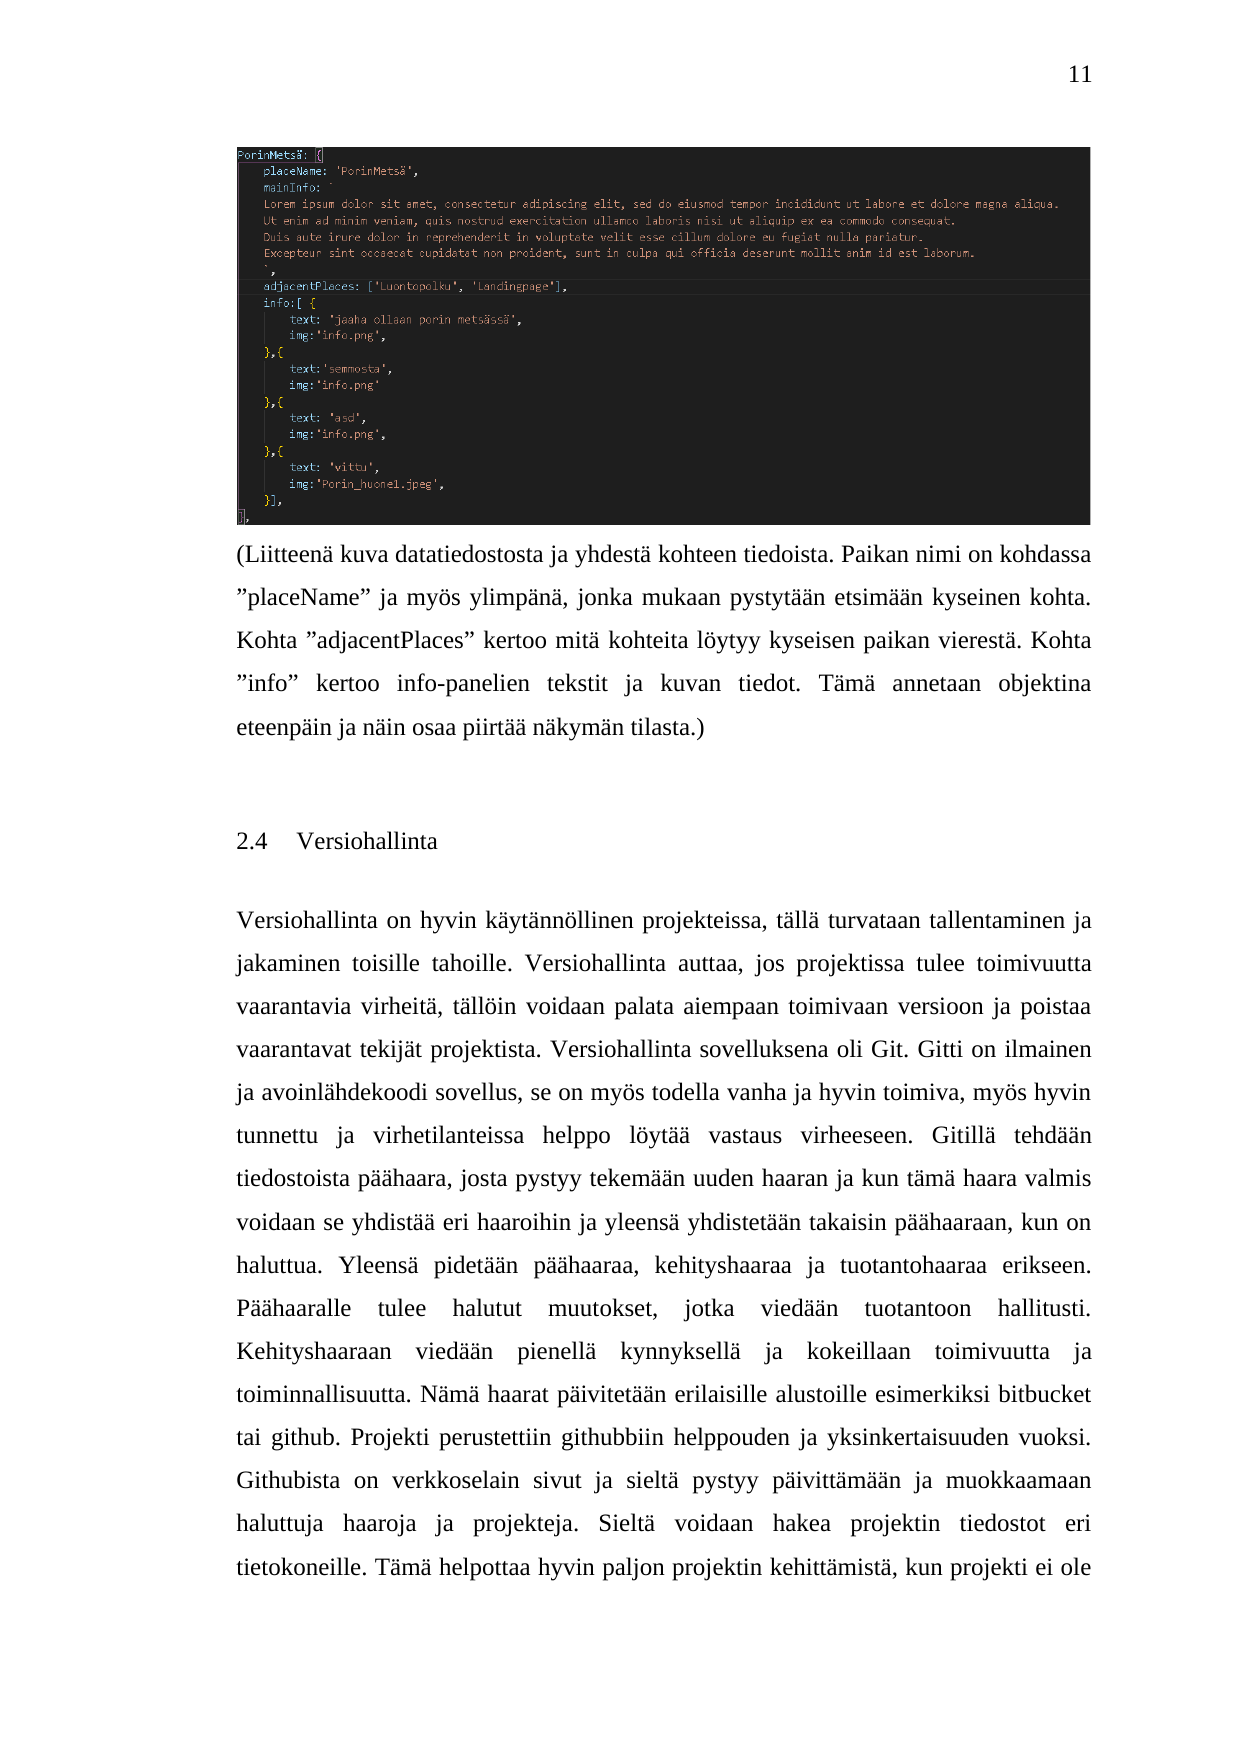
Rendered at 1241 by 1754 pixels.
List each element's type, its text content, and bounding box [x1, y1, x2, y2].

picture [236, 147, 1091, 525]
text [236, 905, 1092, 1580]
text (Liitteenä kuva datatiedostosta ja yhdestä kohteen tiedoista. Paikan nimi on kohdassa ”placeName” ja myös ylimpänä, jonka mukaan pystytään etsimään kyseinen kohta. Kohta ”adjacentPlaces” kertoo mitä kohteita löytyy kyseisen paikan vierestä. Kohta ”info” kertoo info-panelien tekstit ja kuvan tiedot. Tämä annetaan objektina eteenpäin ja näin osaa piirtää näkymän tilasta.) [236, 539, 1092, 740]
subtitle Versiohallinta [236, 817, 1092, 855]
